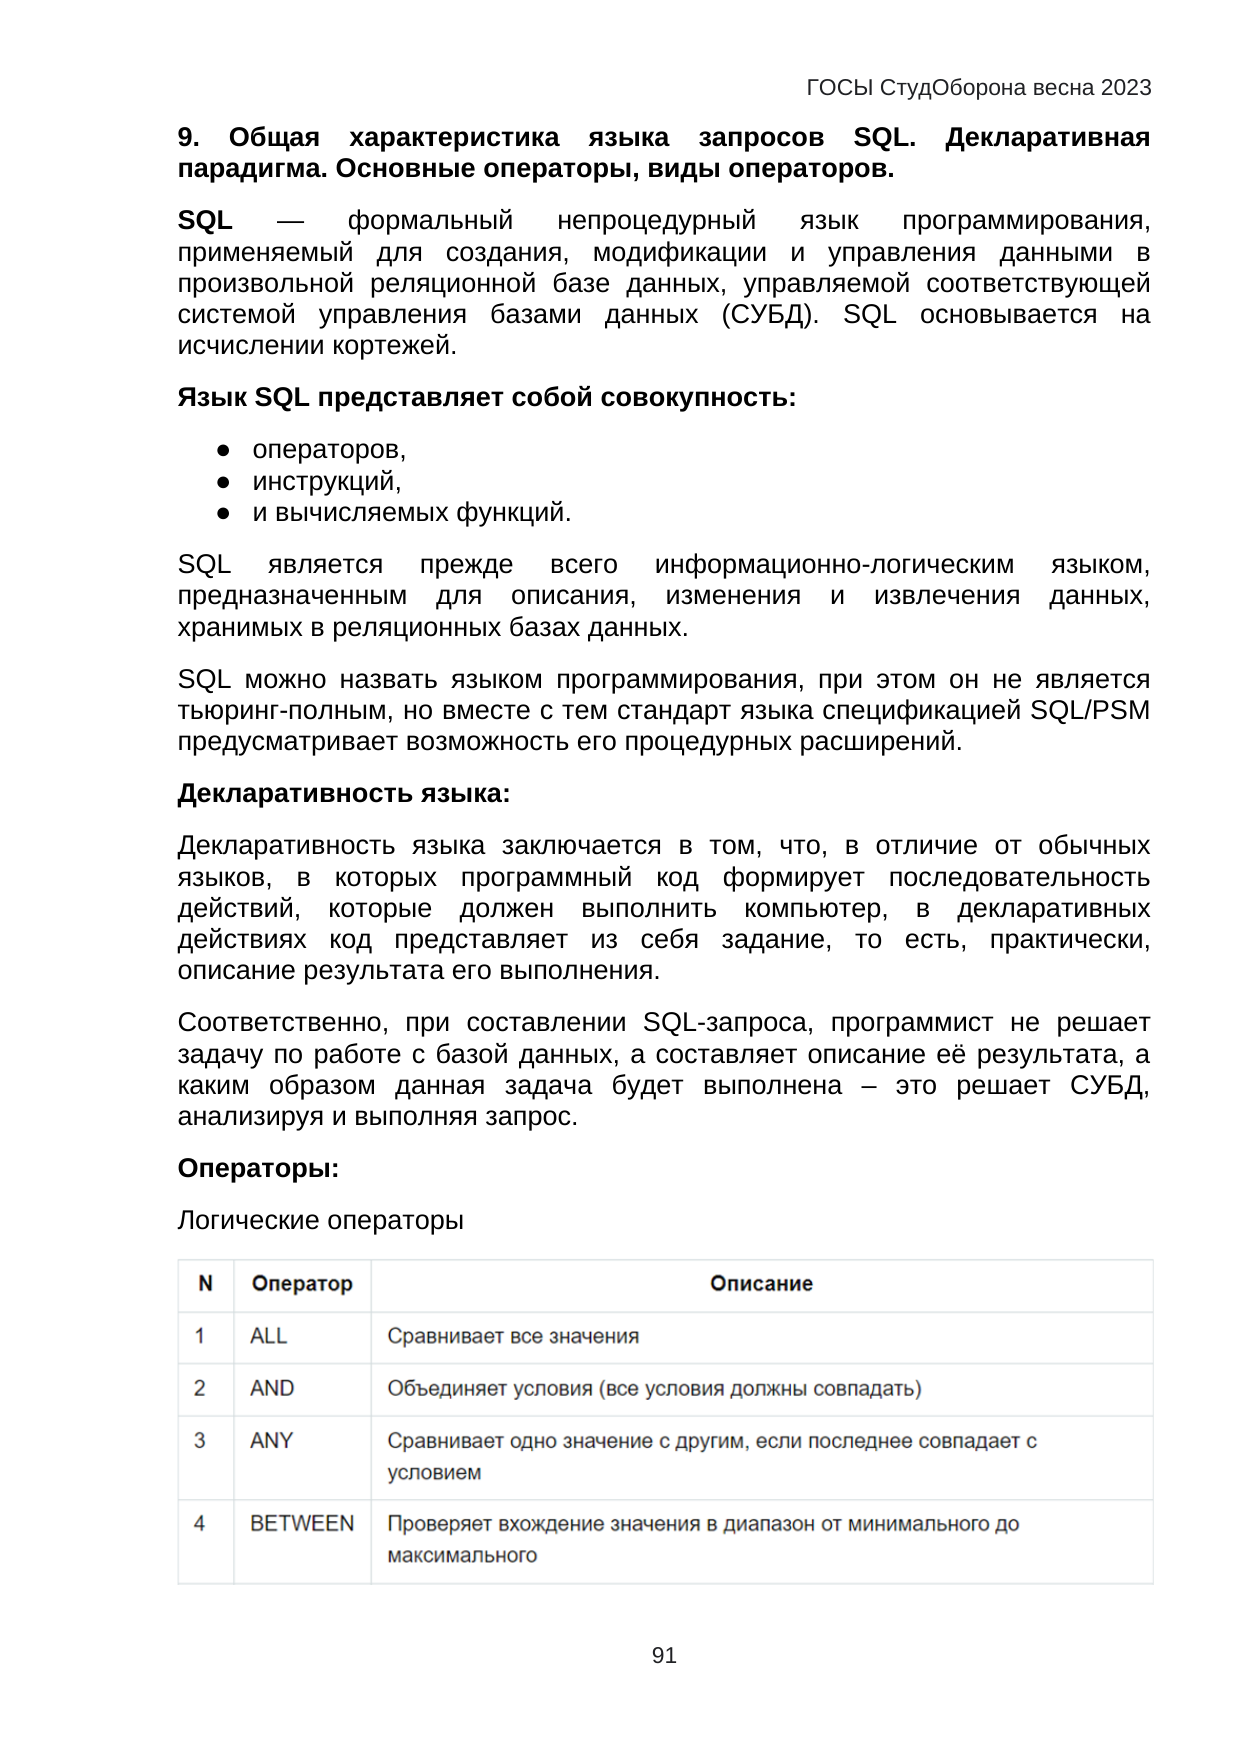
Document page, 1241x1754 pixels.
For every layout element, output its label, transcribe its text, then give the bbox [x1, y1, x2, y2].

list и вычисляемых функций. [215, 496, 1152, 527]
picture [177, 1256, 1154, 1585]
text Логические операторы [177, 1204, 1152, 1236]
list операторов, [215, 433, 1152, 465]
text Язык SQL представляет собой совокупность: [177, 381, 1152, 413]
text Декларативность языка заключается в том, что, в отличие от обычных языков, в которых программный код формирует последовательность действий, которые должен выполнить компьютер, в декларативных действиях код представляет из себя задание, то есть, практически, описание результата его выполнения. [177, 829, 1152, 986]
text SQL — формальный непроцедурный язык программирования, применяемый для создания, модификации и управления данными в произвольной реляционной базе данных, управляемой соответствующей системой управления базами данных (СУБД). SQL основывается на исчислении кортежей. [177, 204, 1152, 361]
list инструкций, [215, 465, 1152, 496]
text SQL является прежде всего информационно-логическим языком, предназначенным для описания, изменения и извлечения данных, хранимых в реляционных базах данных. [177, 548, 1152, 642]
text Операторы: [177, 1152, 1152, 1183]
text SQL можно назвать языком программирования, при этом он не является тьюринг-полным, но вместе с тем стандарт языка спецификацией SQL/PSM предусматривает возможность его процедурных расширений. [177, 663, 1152, 756]
text Соответственно, при составлении SQL-запроса, программист не решает задачу по работе с базой данных, а составляет описание её результата, а каким образом данная задача будет выполнена – это решает СУБД, анализируя и выполняя запрос. [177, 1006, 1152, 1131]
text Декларативность языка: [177, 777, 1152, 808]
subtitle 9. Общая характеристика языка запросов SQL. Декларативная парадигма. Основные операторы, виды операторов. [177, 121, 1152, 183]
